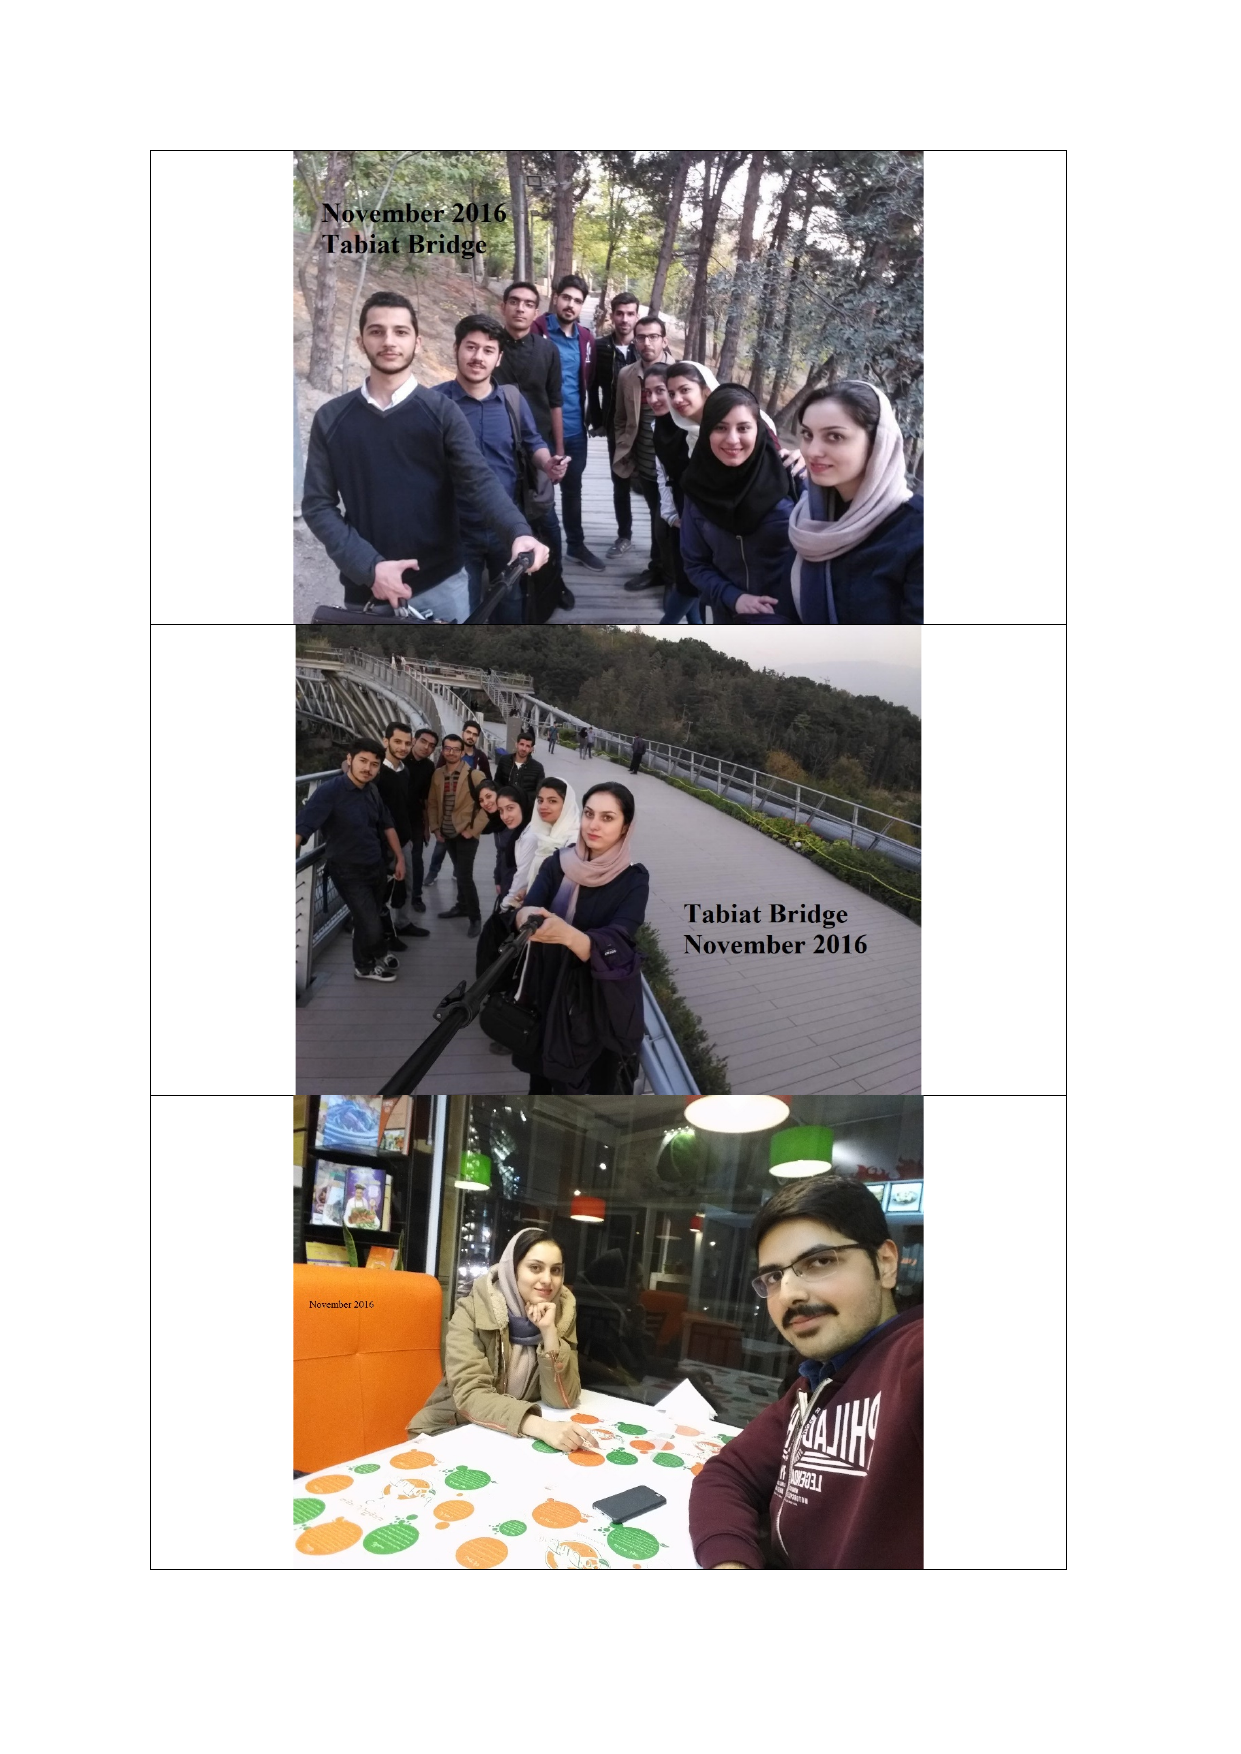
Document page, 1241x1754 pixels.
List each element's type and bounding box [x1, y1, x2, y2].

table_header [924, 151, 1066, 624]
table_cell [924, 1096, 1066, 1568]
picture [293, 625, 924, 1569]
table_header [151, 151, 293, 624]
table_cell [151, 1096, 293, 1568]
picture [293, 151, 924, 624]
table_cell [151, 625, 295, 1095]
table_cell [922, 625, 1066, 1095]
